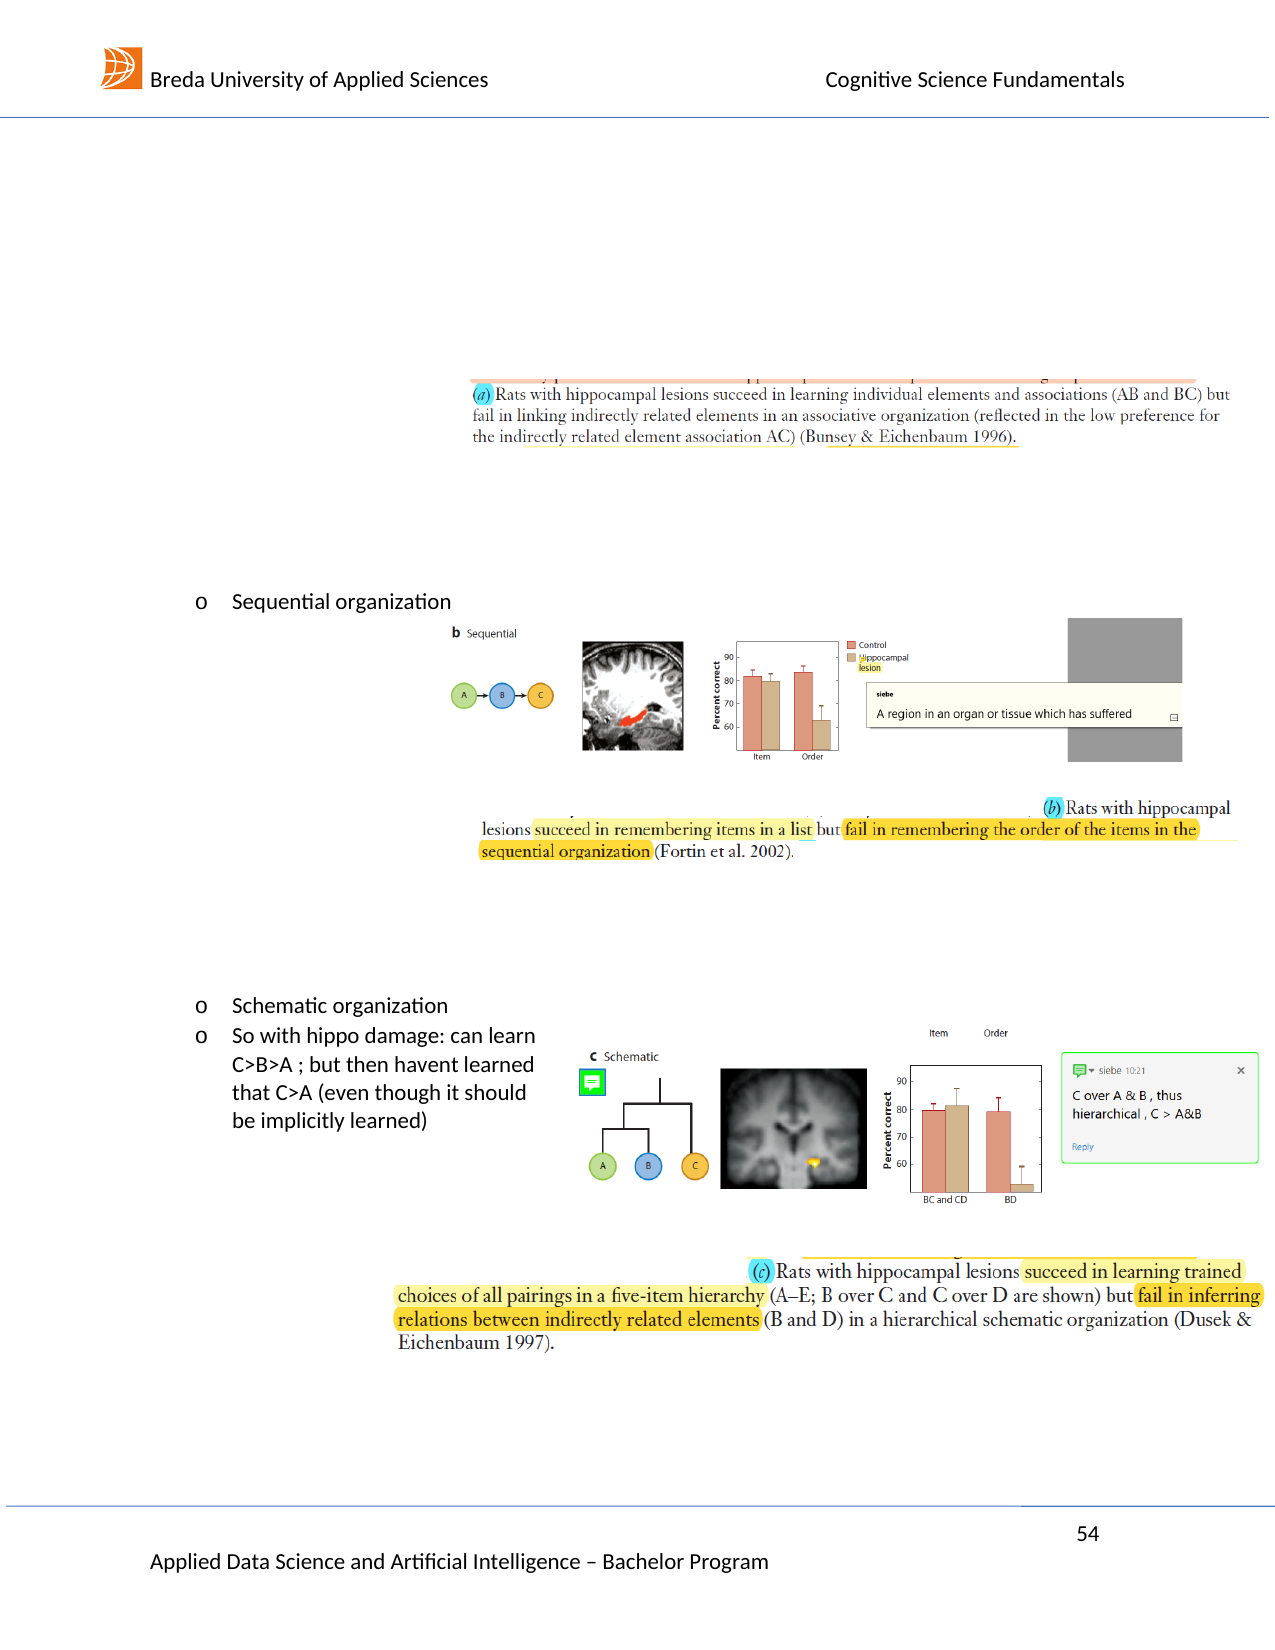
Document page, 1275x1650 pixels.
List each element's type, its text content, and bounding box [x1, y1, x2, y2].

list Schematic organization [194, 992, 1125, 1021]
picture [461, 369, 1237, 460]
list Sequential organization [194, 587, 1125, 617]
picture [462, 774, 1271, 865]
picture [91, 38, 150, 98]
picture [568, 1028, 1271, 1207]
picture [385, 1235, 1274, 1357]
picture [429, 618, 1182, 762]
list So with hippo damage: can learn C>B>A ; but then havent learned that C>A (even though it should be implicitly learned) [194, 1021, 1125, 1134]
